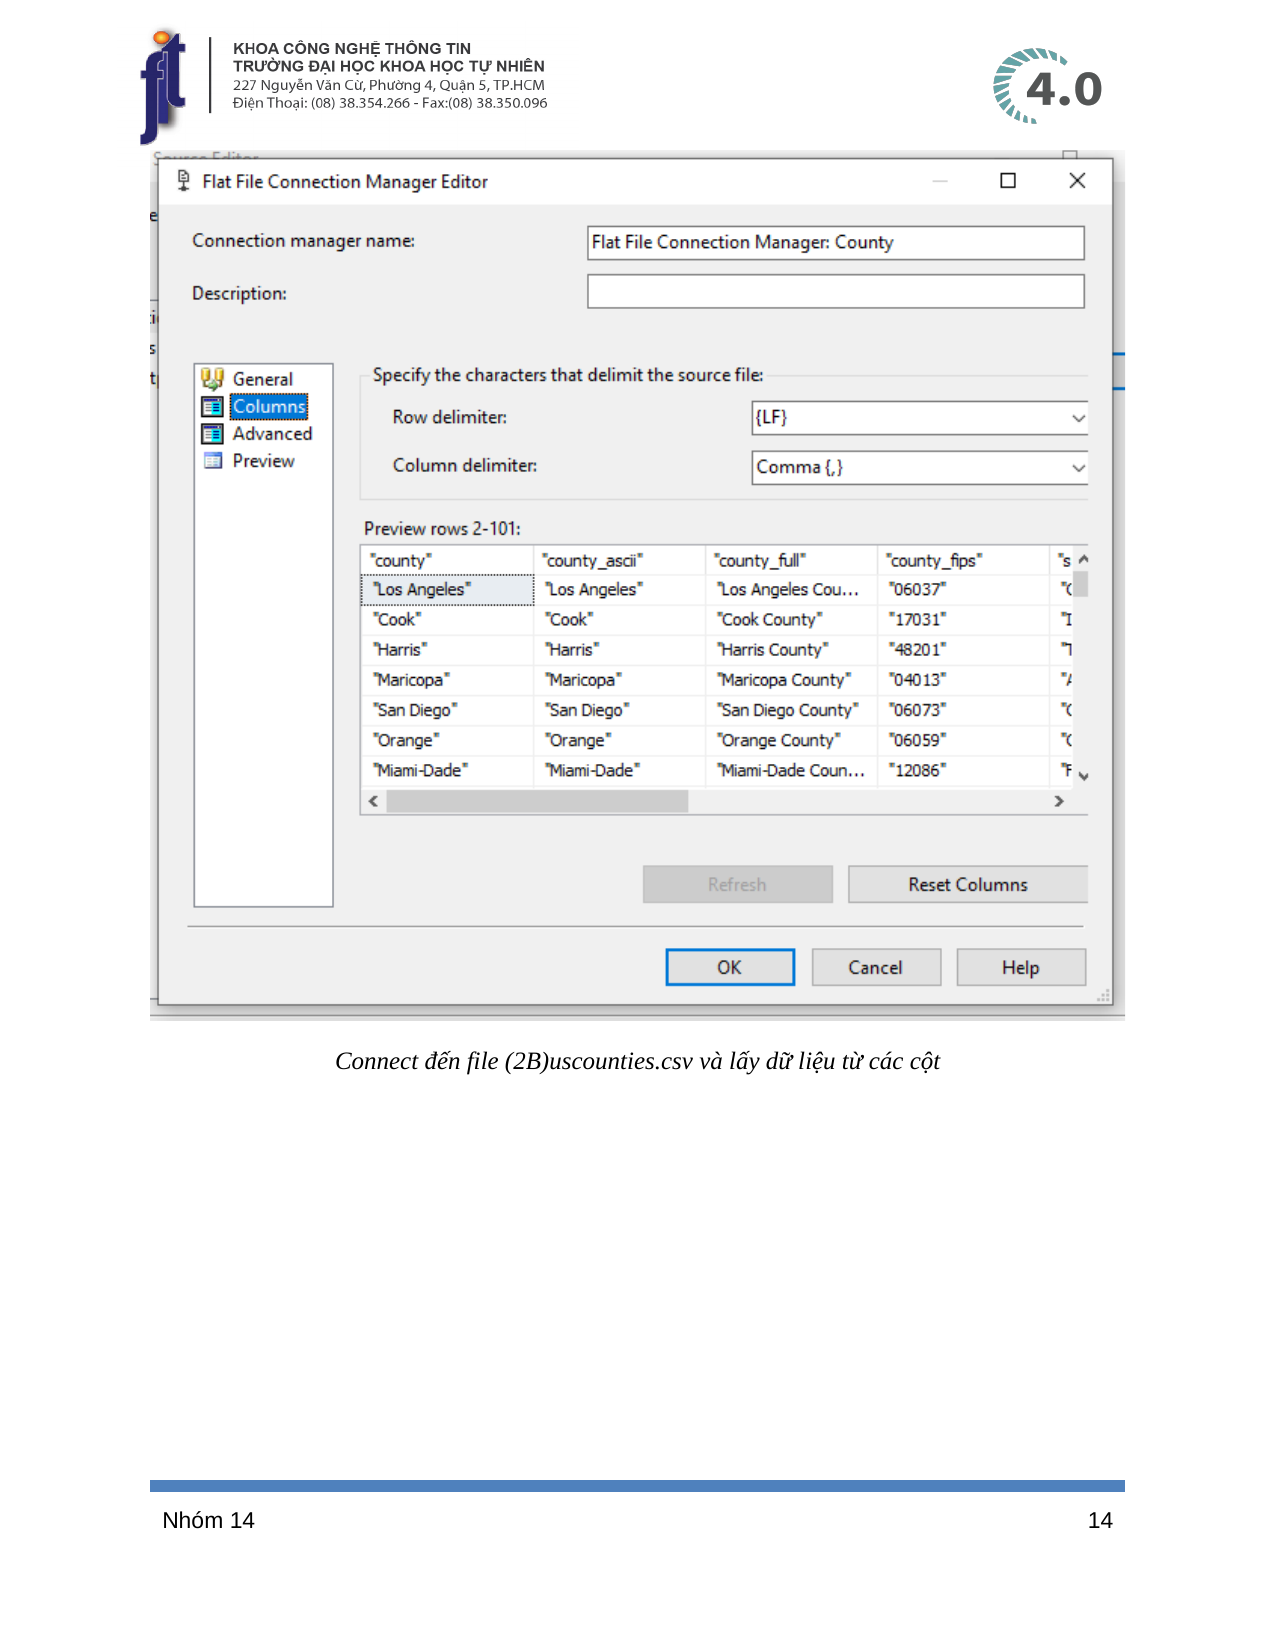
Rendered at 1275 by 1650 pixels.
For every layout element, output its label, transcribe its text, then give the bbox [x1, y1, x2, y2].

text Connect đến file (2B)uscounties.csv và lấy dữ liệu từ các cột [150, 1046, 1125, 1074]
picture [117, 21, 1125, 1021]
picture [985, 41, 1108, 127]
